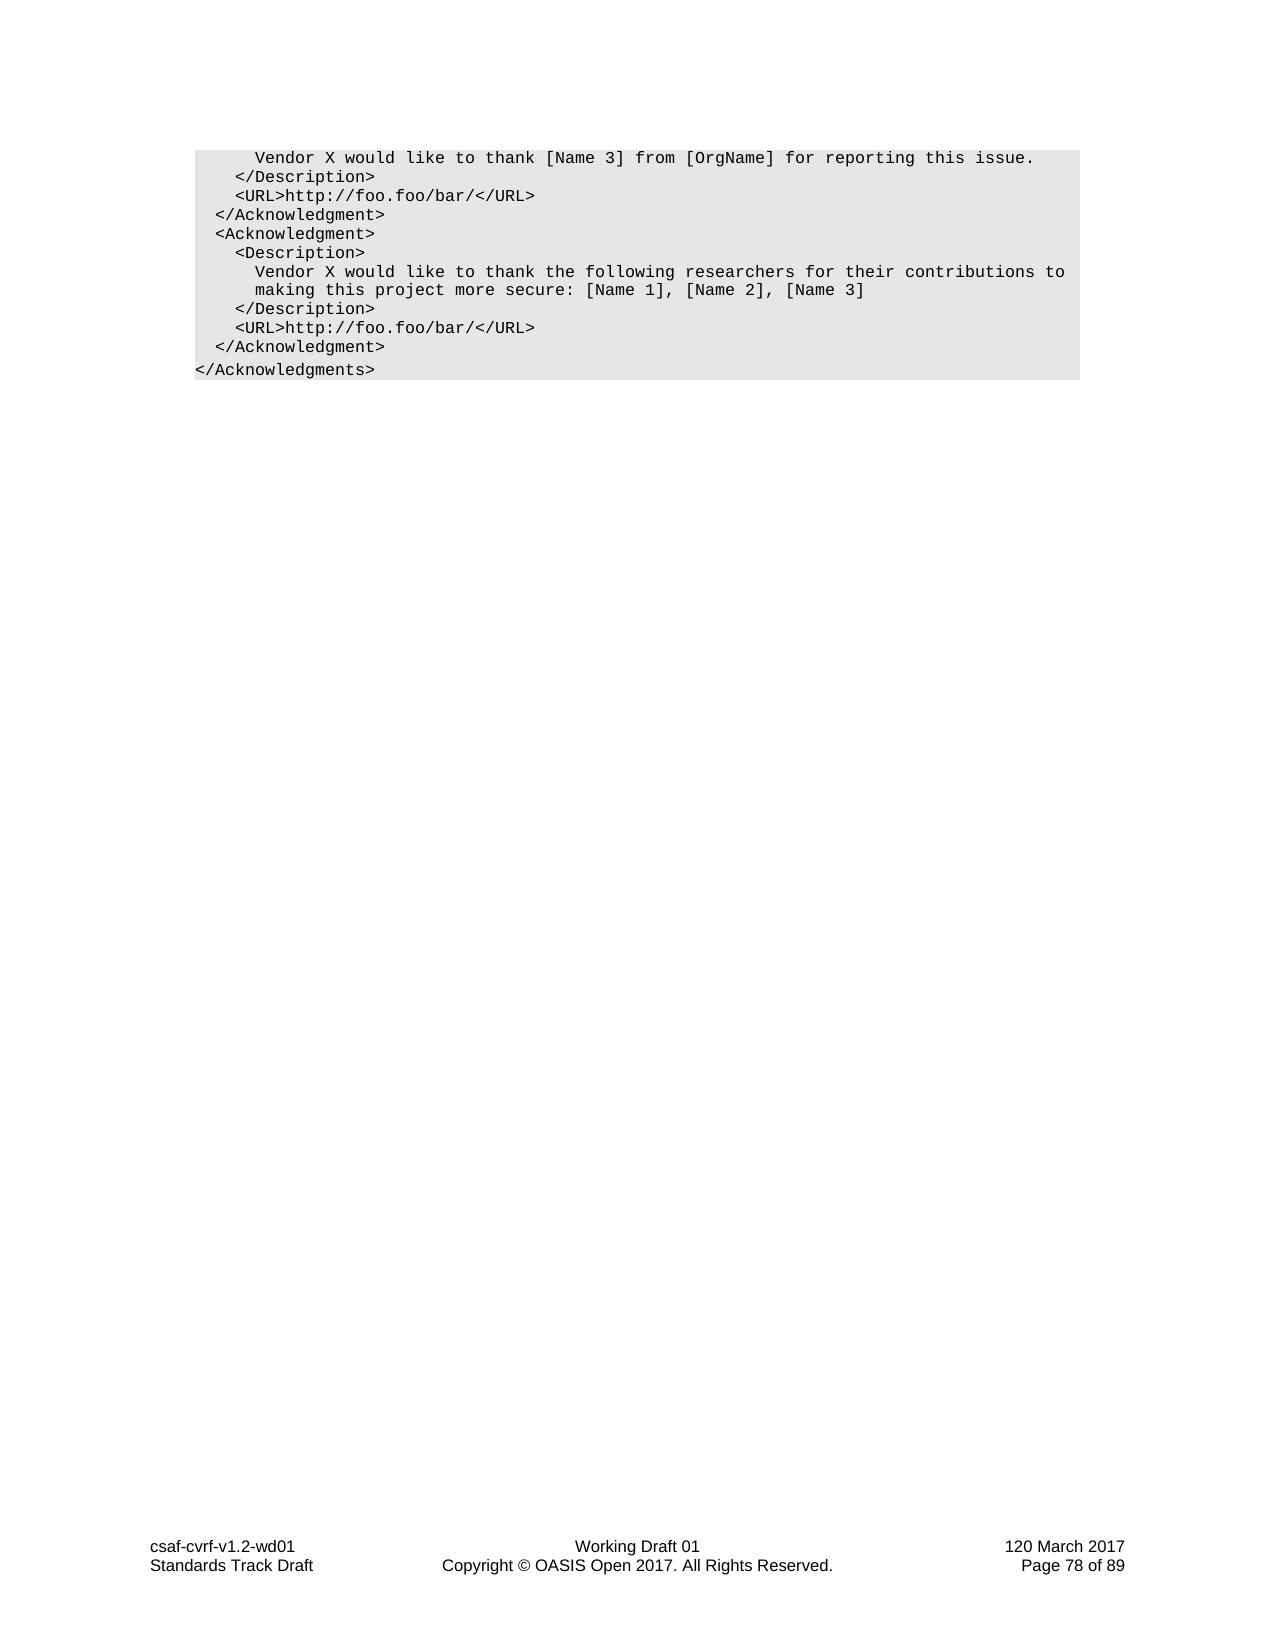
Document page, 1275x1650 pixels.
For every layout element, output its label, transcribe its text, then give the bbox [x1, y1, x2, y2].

text Vendor X would like to thank [Name 3] from [OrgName] for reporting this issue. </Description> <URL>http://foo.foo/bar/</URL> </Acknowledgment> <Acknowledgment> [195, 150, 1080, 244]
text </Description> <URL>http://foo.foo/bar/</URL> [195, 301, 1080, 338]
text <Description> Vendor X would like to thank the following researchers for their contributions to making this project more secure: [Name 1], [Name 2], [Name 3] [195, 244, 1080, 301]
text </Acknowledgment> </Acknowledgments> [195, 338, 1080, 380]
